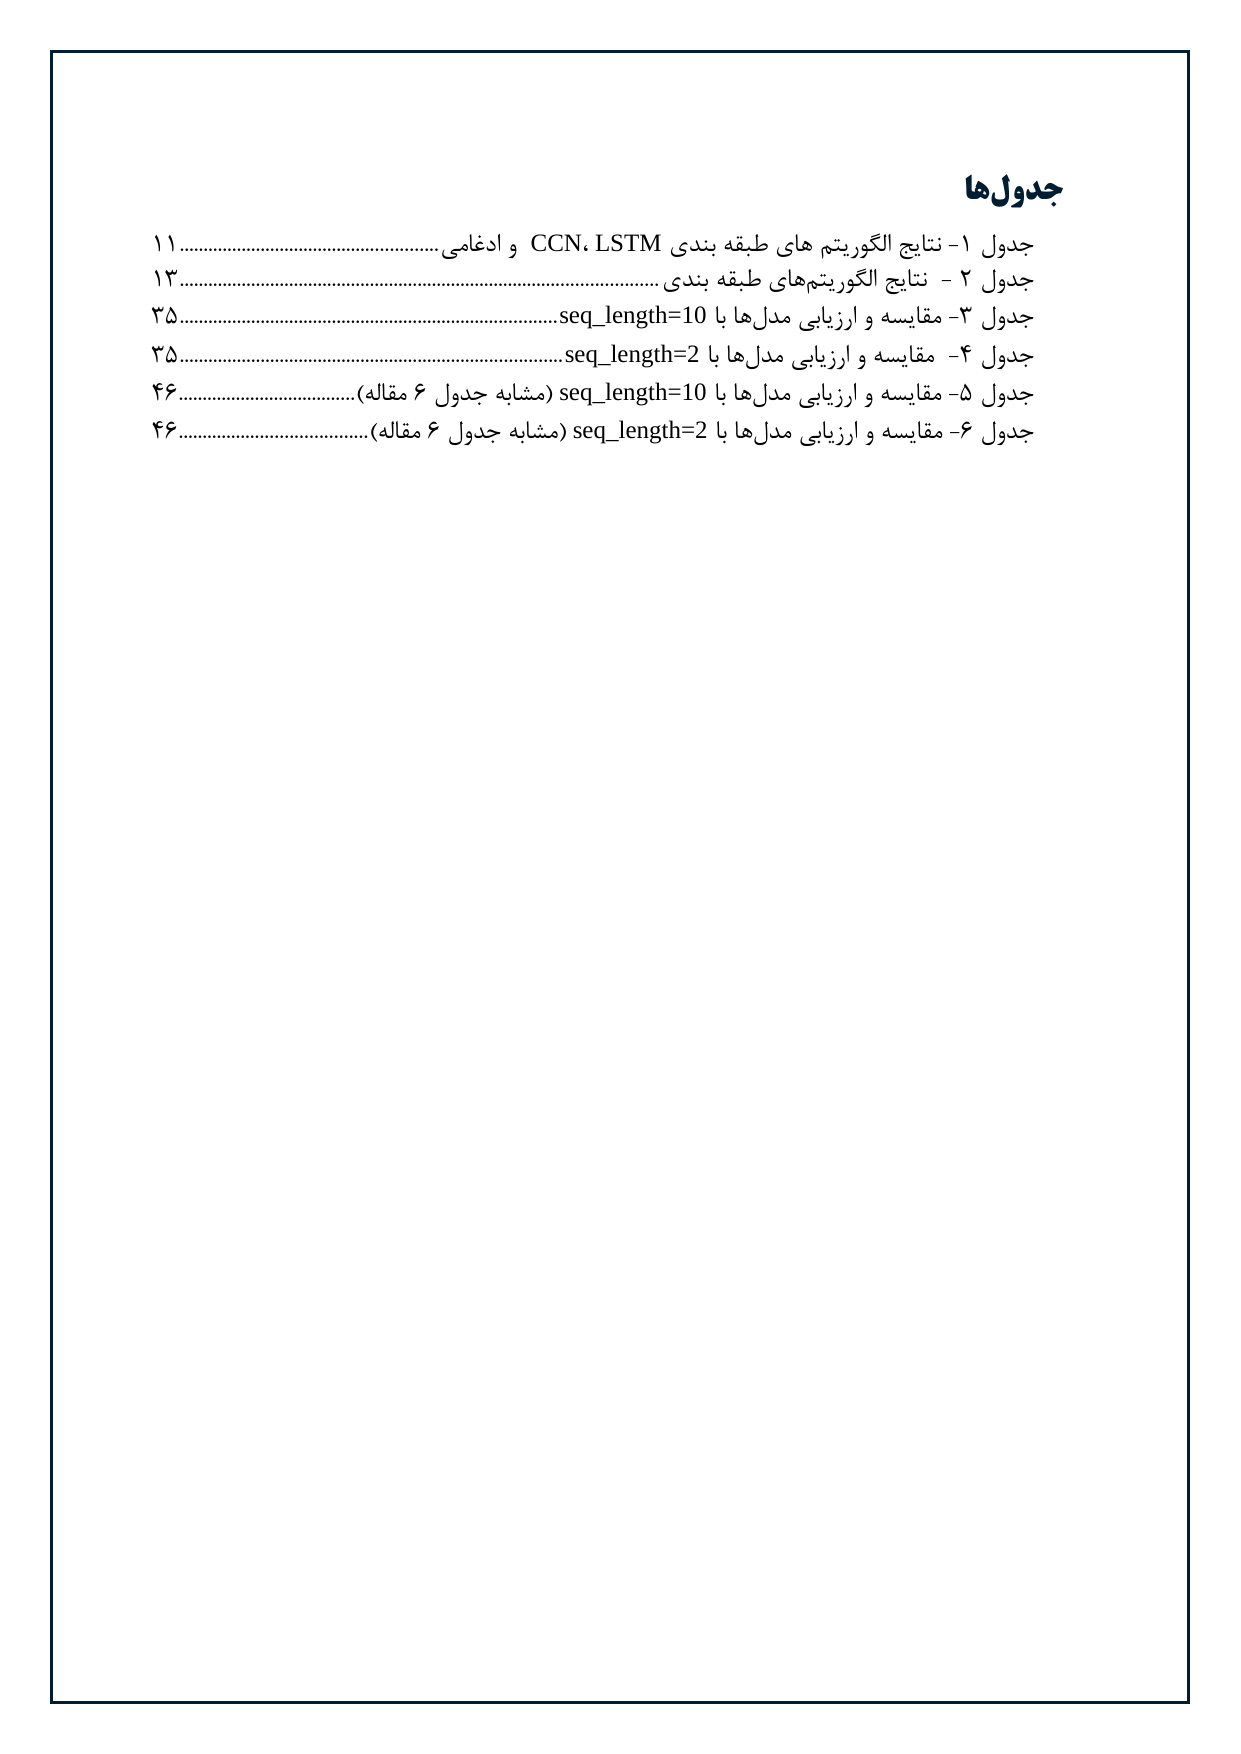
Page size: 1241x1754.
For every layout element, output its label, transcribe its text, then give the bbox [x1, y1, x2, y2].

text جدول 5- مقایسه و ارزیابی مدل‌ها با seq_length=10 (مشابه جدول 6 مقاله) 46 [150, 377, 1063, 410]
text جدول 4- مقایسه و ارزیابی مدل‌ها با seq_length=2 35 [150, 339, 1063, 372]
text جدول 6- مقایسه و ارزیابی مدل‌ها با seq_length=2 (مشابه جدول 6 مقاله) 46 [150, 415, 1063, 449]
text جدول 1- نتایج الگوریتم های طبقه بندی CCN، LSTM و ادغامی 11 [150, 228, 1063, 262]
text جدول‌ها [150, 159, 1063, 219]
text جدول 3- مقایسه و ارزیابی مدل‌ها با seq_length=10 35 [150, 300, 1063, 334]
text جدول 2 - نتایج الگوریتم‌های طبقه بندی 13 [150, 267, 1063, 296]
